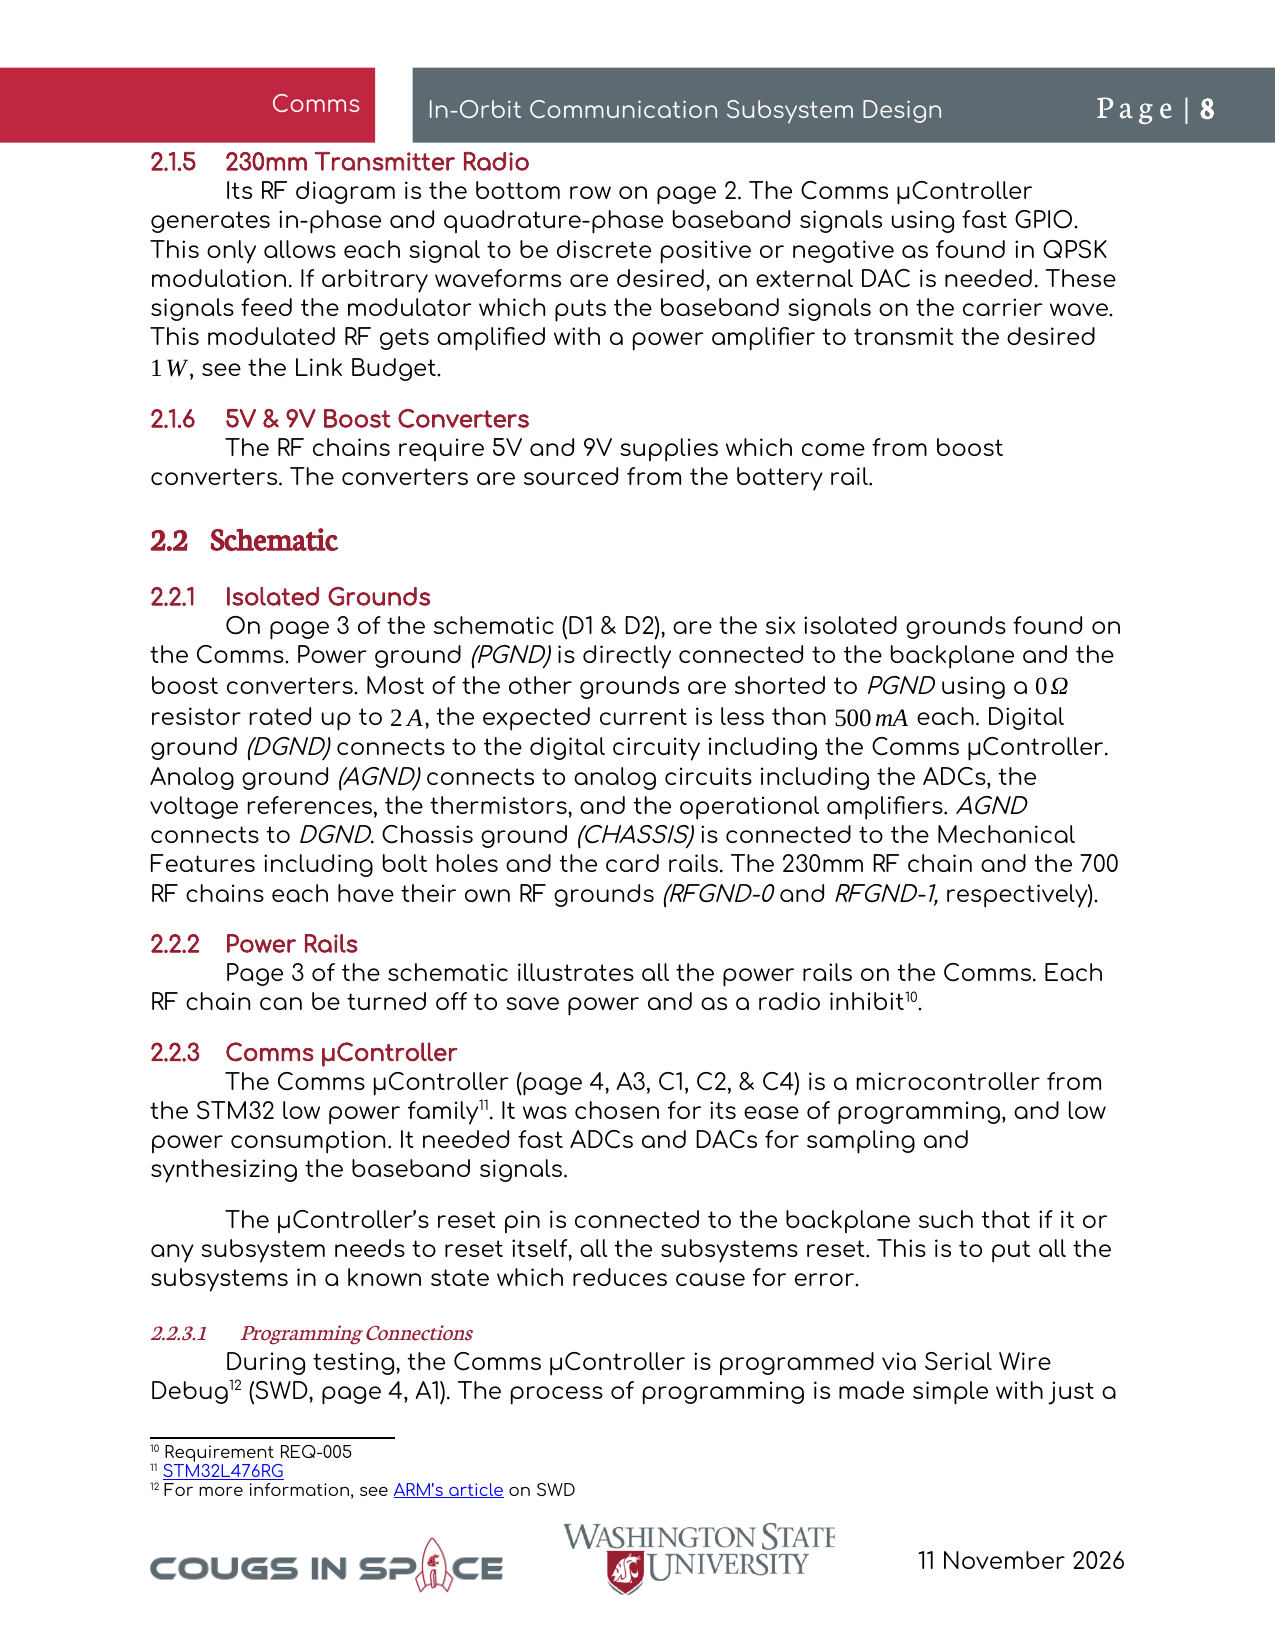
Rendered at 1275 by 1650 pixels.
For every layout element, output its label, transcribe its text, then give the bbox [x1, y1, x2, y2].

subtitle 230mm Transmitter Radio [150, 150, 1125, 176]
subtitle Isolated Grounds [150, 585, 1125, 611]
subtitle Power Rails [150, 932, 1125, 957]
text The RF chains require 5V and 9V supplies which come from boost converters. The converters are sourced from the battery rail. [150, 436, 1125, 491]
text On page 3 of the schematic (D1 & D2), are the six isolated grounds found on the Comms. Power ground (PGND) is directly connected to the backplane and the boost converters. Most of the other grounds are shorted to PGND using a resistor rated up to , the expected current is less than each. Digital ground (DGND) connects to the digital circuity including the Comms µController. Analog ground (AGND) connects to analog circuits including the ADCs, the voltage references, the thermistors, and the operational amplifiers. AGND connects to DGND. Chassis ground (CHASSIS) is connected to the Mechanical Features including bolt holes and the card rails. The 230mm RF chain and the 700 RF chains each have their own RF grounds (RFGND-0 and RFGND-1, respectively). [150, 614, 1125, 907]
picture [150, 1537, 503, 1594]
subtitle 5V & 9V Boost Converters [150, 407, 1125, 433]
picture [562, 1522, 835, 1594]
text Page 3 of the schematic illustrates all the power rails on the Comms. Each RF chain can be turned off to save power and as a radio inhibit. [150, 961, 1125, 1016]
text The µController’s reset pin is connected to the backplane such that if it or any subsystem needs to reset itself, all the subsystems reset. This is to put all the subsystems in a known state which reduces cause for error. [150, 1208, 1125, 1292]
subtitle Comms µController [150, 1041, 1125, 1066]
text The Comms µController (page 4, A3, C1, C2, & C4) is a microcontroller from the STM32 low power family. It was chosen for its ease of programming, and low power consumption. It needed fast ADCs and DACs for sampling and synthesizing the baseband signals. [150, 1070, 1125, 1183]
text Its RF diagram is the bottom row on page 2. The Comms µController generates in-phase and quadrature-phase baseband signals using fast GPIO. This only allows each signal to be discrete positive or negative as found in QPSK modulation. If arbitrary waveforms are desired, an external DAC is needed. These signals feed the modulator which puts the baseband signals on the carrier wave. This modulated RF gets amplified with a power amplifier to transmit the desired , see the Link Budget. [150, 179, 1125, 382]
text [150, 1350, 1125, 1404]
subtitle Schematic [150, 516, 1125, 558]
subtitle Programming Connections [150, 1316, 1125, 1345]
